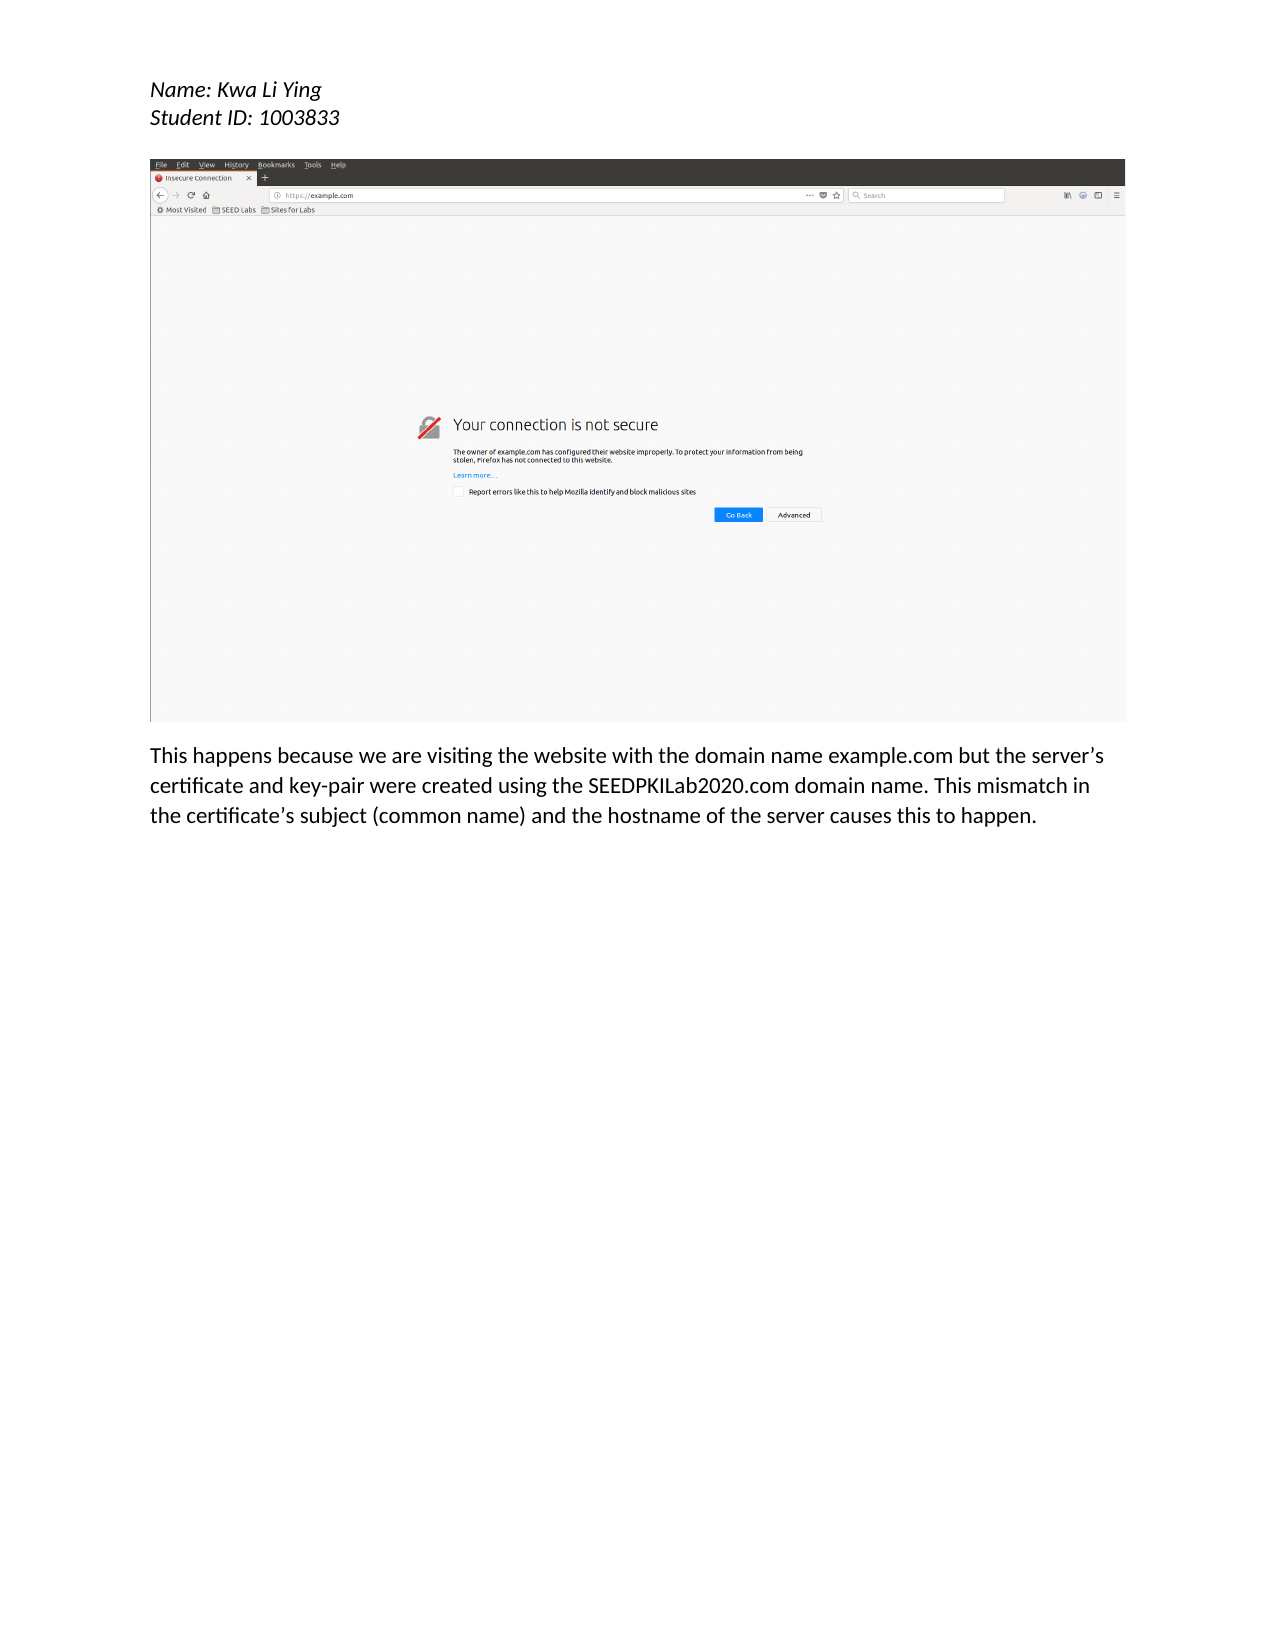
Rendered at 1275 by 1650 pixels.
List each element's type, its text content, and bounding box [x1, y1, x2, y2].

picture [150, 159, 1125, 722]
text This happens because we are visiting the website with the domain name example.com but the server’s certificate and key-pair were created using the SEEDPKILab2020.com domain name. This mismatch in the certificate’s subject (common name) and the hostname of the server causes this to happen. [150, 741, 1125, 829]
